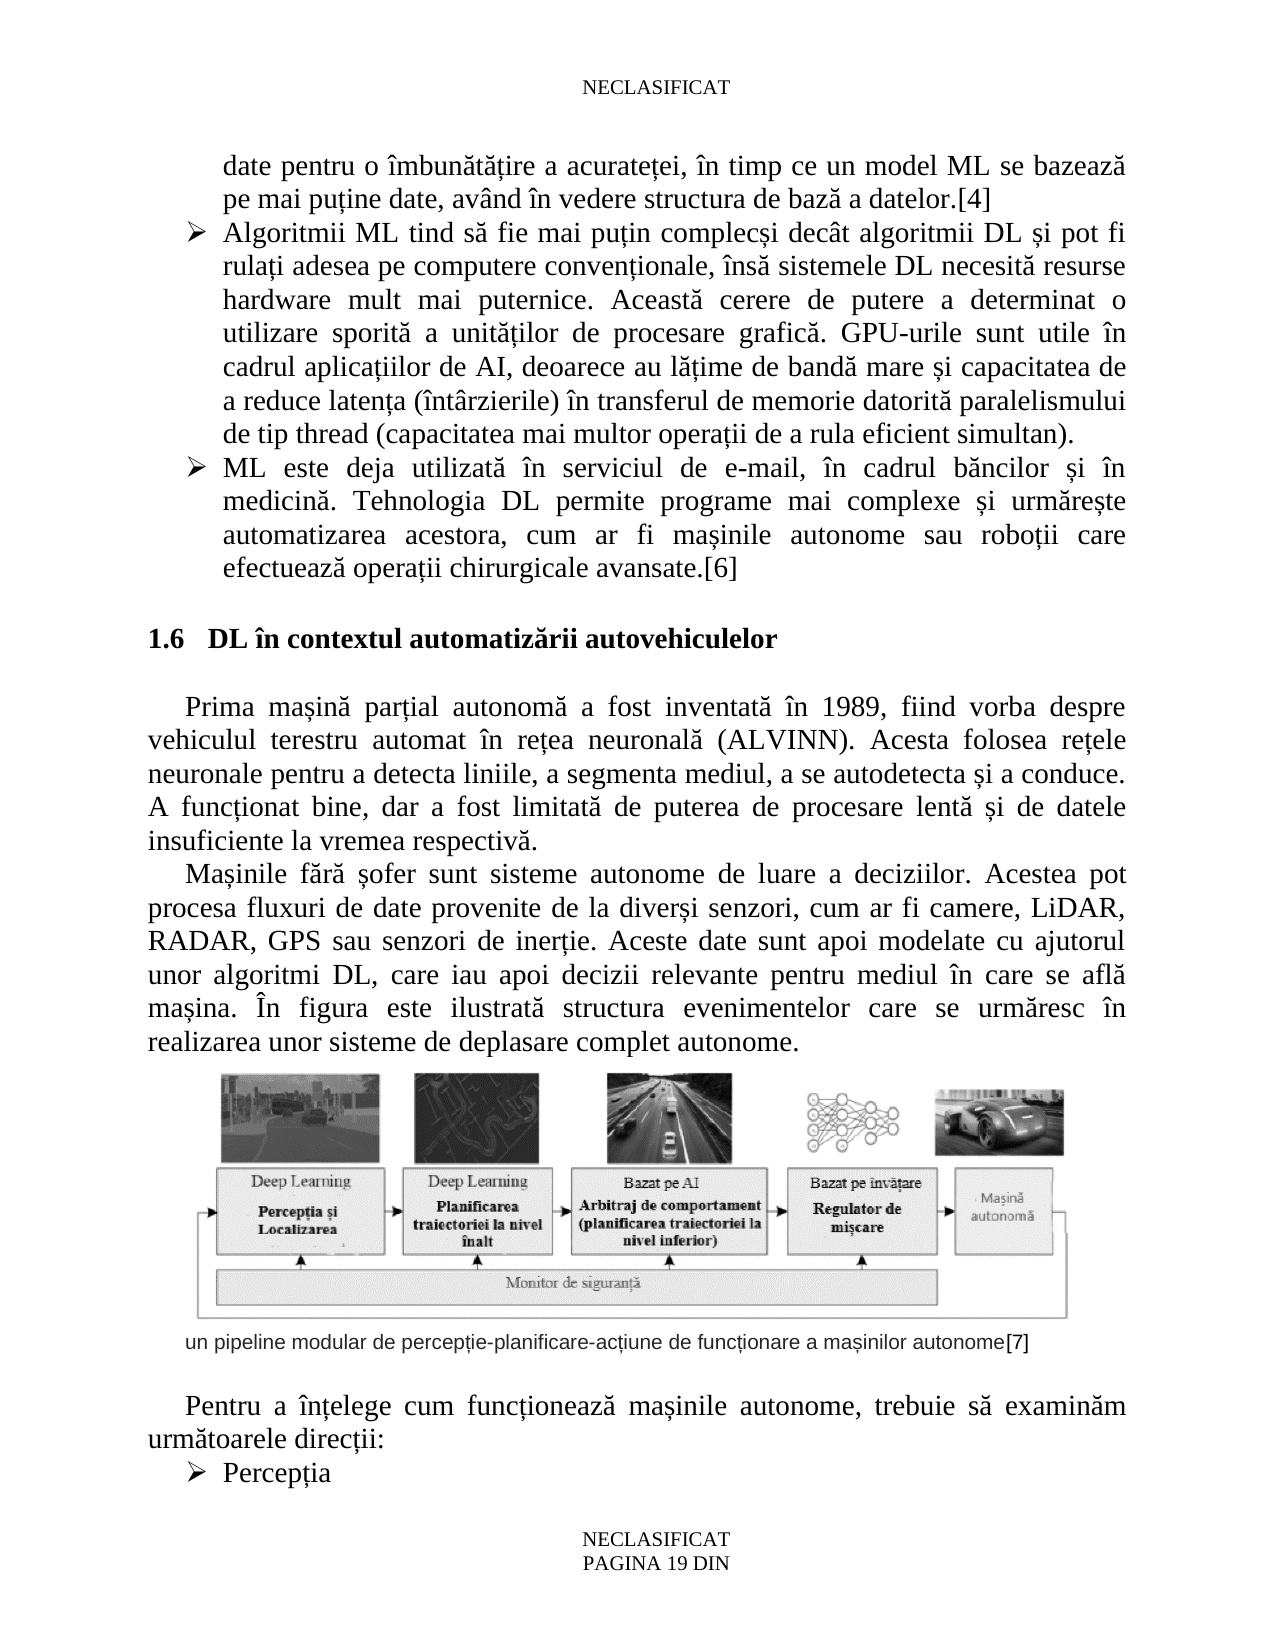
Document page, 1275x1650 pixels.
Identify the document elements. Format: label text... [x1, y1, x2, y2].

text Pentru a înțelege cum funcționează mașinile autonome, trebuie să examinăm următoarele direcții: [148, 1388, 1127, 1455]
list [185, 148, 1127, 215]
picture [184, 1057, 1083, 1330]
list Algoritmii ML tind să fie mai puțin complecși decât algoritmii DL și pot fi rulați adesea pe computere convenționale, însă sistemele DL necesită resurse hardware mult mai puternice. Această cerere de putere a determinat o utilizare sporită a unităților de procesare grafică. GPU-urile sunt utile în cadrul aplicațiilor de AI, deoarece au lățime de bandă mare și capacitatea de a reduce latența (întârzierile) în transferul de memorie datorită paralelismului de tip thread (capacitatea mai multor operații de a rula eficient simultan). [185, 215, 1127, 450]
subtitle DL în contextul automatizării autovehiculelor [148, 622, 1127, 655]
text un pipeline modular de percepție-planificare-acțiune de funcționare a mașinilor autonome [148, 1330, 1127, 1354]
list Percepția [185, 1455, 1127, 1488]
list ML este deja utilizată în serviciul de e-mail, în cadrul băncilor și în medicină. Tehnologia DL permite programe mai complexe și urmărește automatizarea acestora, cum ar fi mașinile autonome sau roboții care efectuează operații chirurgicale avansate. [185, 450, 1127, 584]
text Prima mașină parțial autonomă a fost inventată în 1989, fiind vorba despre vehiculul terestru automat în rețea neuronală (ALVINN). Acesta folosea rețele neuronale pentru a detecta liniile, a segmenta mediul, a se autodetecta și a conduce. A funcționat bine, dar a fost limitată de puterea de procesare lentă și de datele insuficiente la vremea respectivă. [148, 689, 1127, 856]
text Mașinile fără șofer sunt sisteme autonome de luare a deciziilor. Acestea pot procesa fluxuri de date provenite de la diverși senzori, cum ar fi camere, LiDAR, RADAR, GPS sau senzori de inerție. Aceste date sunt apoi modelate cu ajutorul unor algoritmi DL, care iau apoi decizii relevante pentru mediul în care se află mașina. În figura este ilustrată structura evenimentelor care se urmăresc în realizarea unor sisteme de deplasare complet autonome. [148, 856, 1127, 1058]
